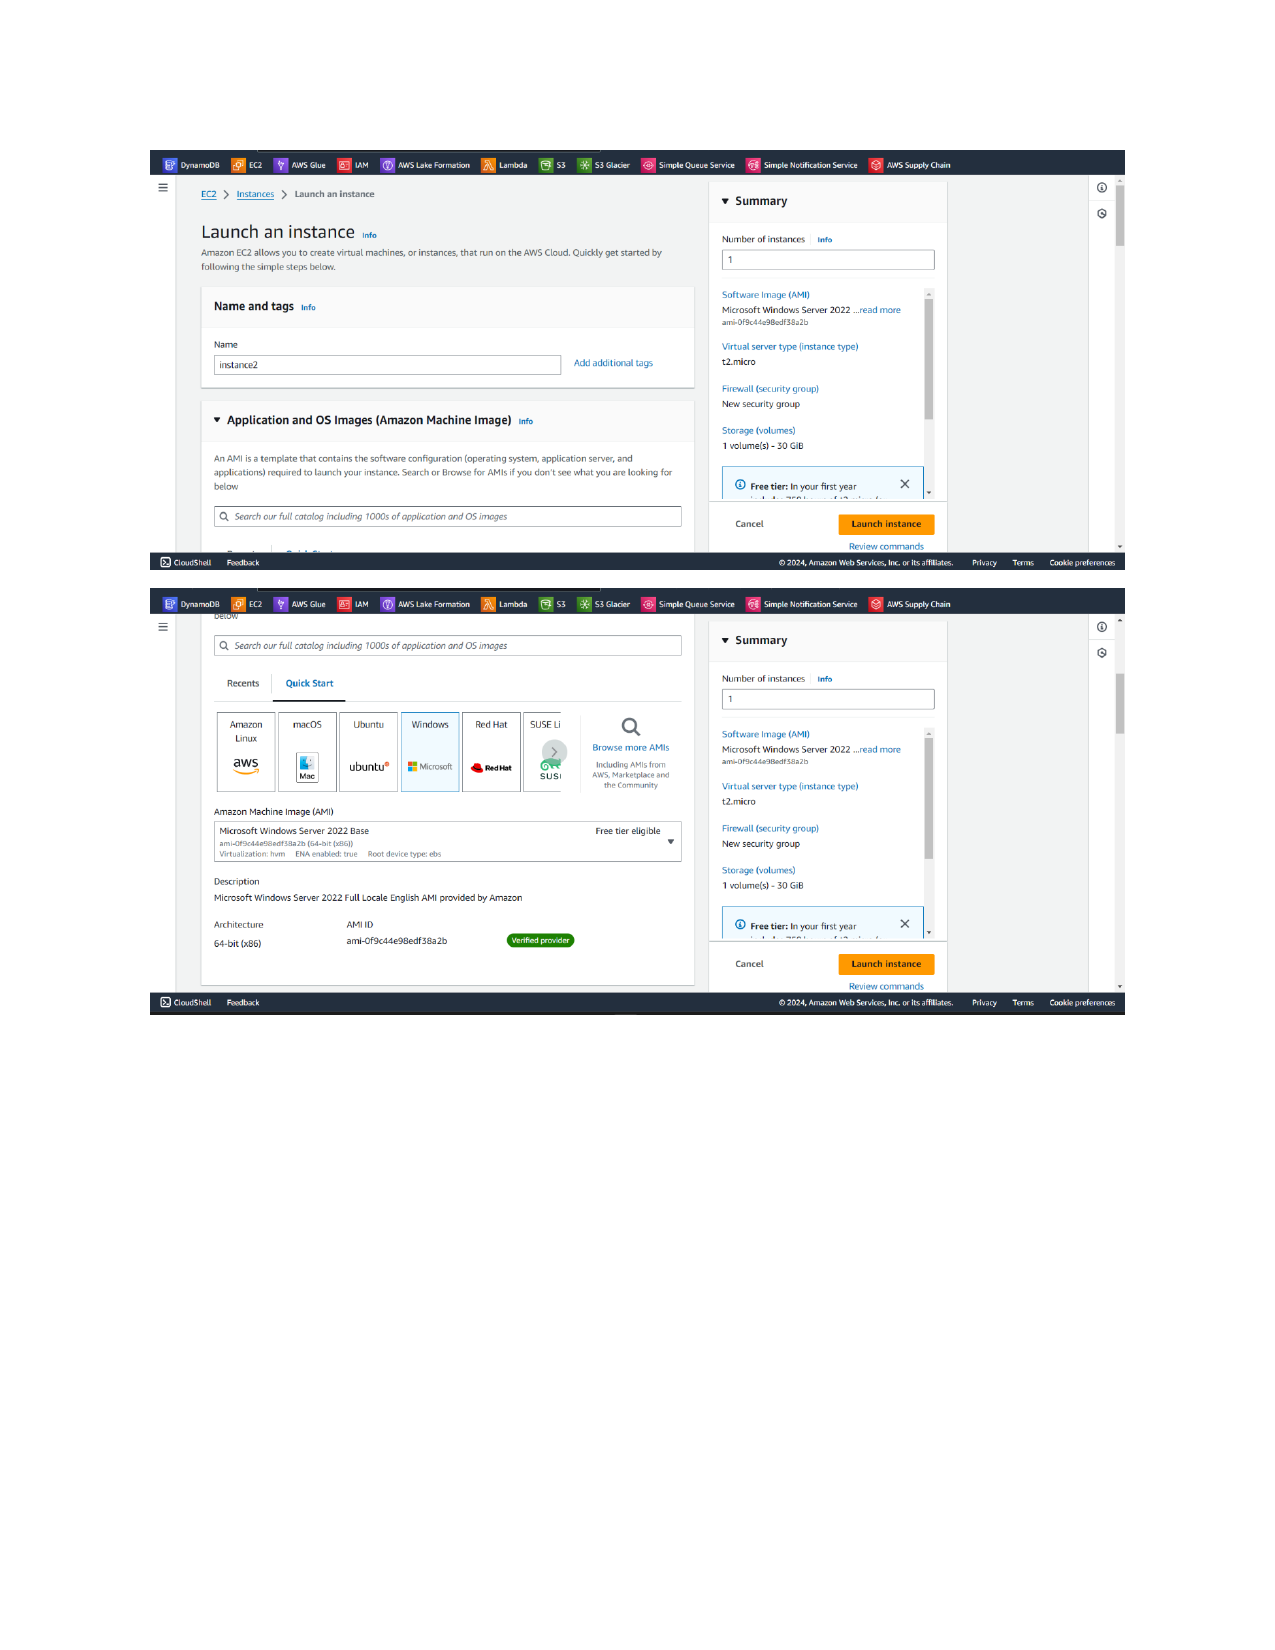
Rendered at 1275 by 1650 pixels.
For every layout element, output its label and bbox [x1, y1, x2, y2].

picture [150, 150, 1125, 570]
picture [150, 588, 1125, 1015]
